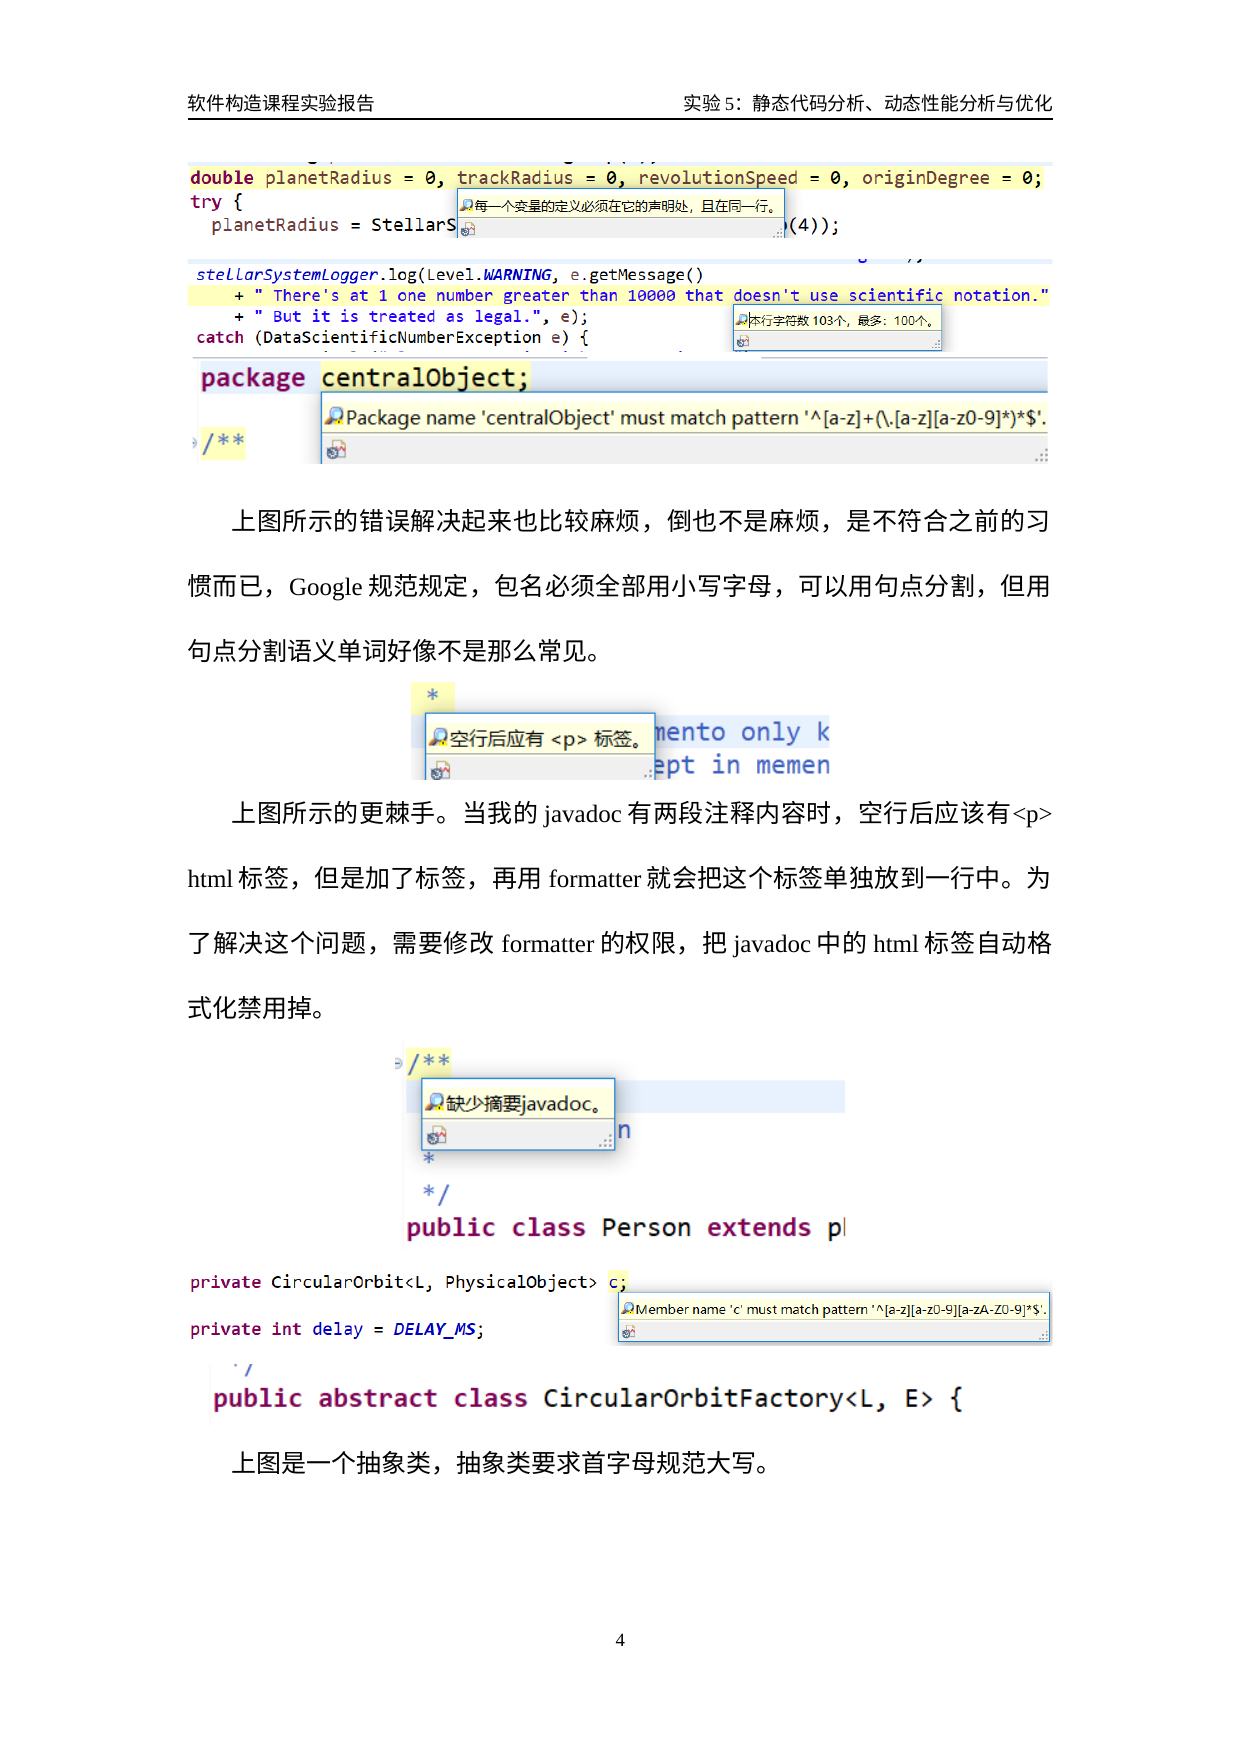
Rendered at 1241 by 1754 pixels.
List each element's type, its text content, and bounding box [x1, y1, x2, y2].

picture [198, 1364, 1042, 1426]
picture [395, 1039, 846, 1250]
picture [192, 357, 1048, 464]
picture [187, 1267, 1053, 1346]
text 上图所示的更棘手。当我的javadoc有两段注释内容时，空行后应该有<p> html标签，但是加了标签，再用formatter就会把这个标签单独放到一行中。为了解决这个问题，需要修改formatter的权限，把javadoc中的html标签自动格式化禁用掉。 [187, 779, 1053, 1039]
picture [187, 162, 1053, 238]
picture [187, 259, 1053, 352]
picture [410, 682, 830, 780]
text 上图所示的错误解决起来也比较麻烦，倒也不是麻烦，是不符合之前的习惯而已，Google规范规定，包名必须全部用小写字母，可以用句点分割，但用句点分割语义单词好像不是那么常见。 [187, 487, 1053, 682]
text 上图是一个抽象类，抽象类要求首字母规范大写。 [187, 1429, 1053, 1494]
